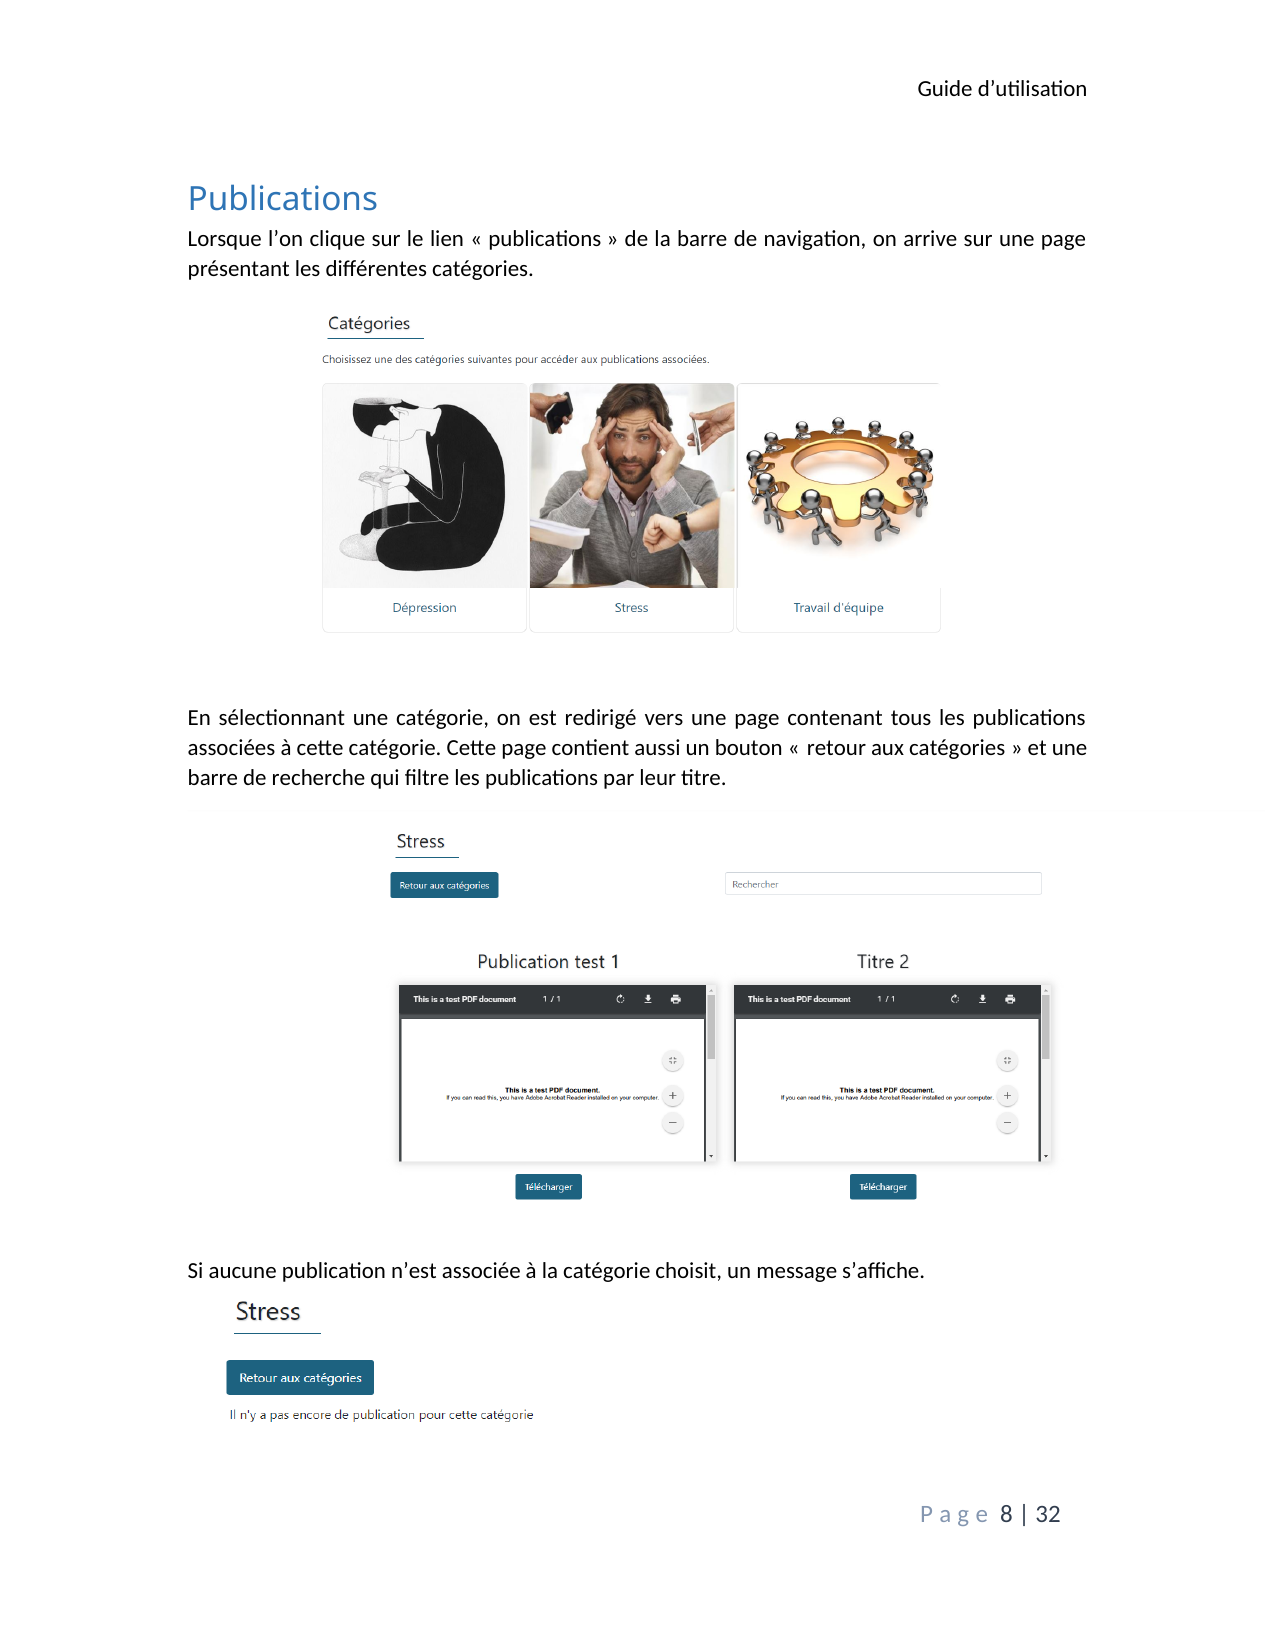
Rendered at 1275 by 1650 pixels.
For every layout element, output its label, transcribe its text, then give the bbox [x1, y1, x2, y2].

text En sélectionnant une catégorie, on est redirigé vers une page contenant tous les publications associées à cette catégorie. Cette page contient aussi un bouton « retour aux catégories » et une barre de recherche qui filtre les publications par leur titre. [187, 703, 1087, 791]
picture [187, 1286, 732, 1470]
subtitle Publications [187, 175, 1087, 220]
text Lorsque l’on clique sur le lien « publications » de la barre de navigation, on arrive sur une page présentant les différentes catégories. [187, 224, 1087, 282]
picture [187, 301, 1088, 684]
picture [187, 810, 1266, 1254]
